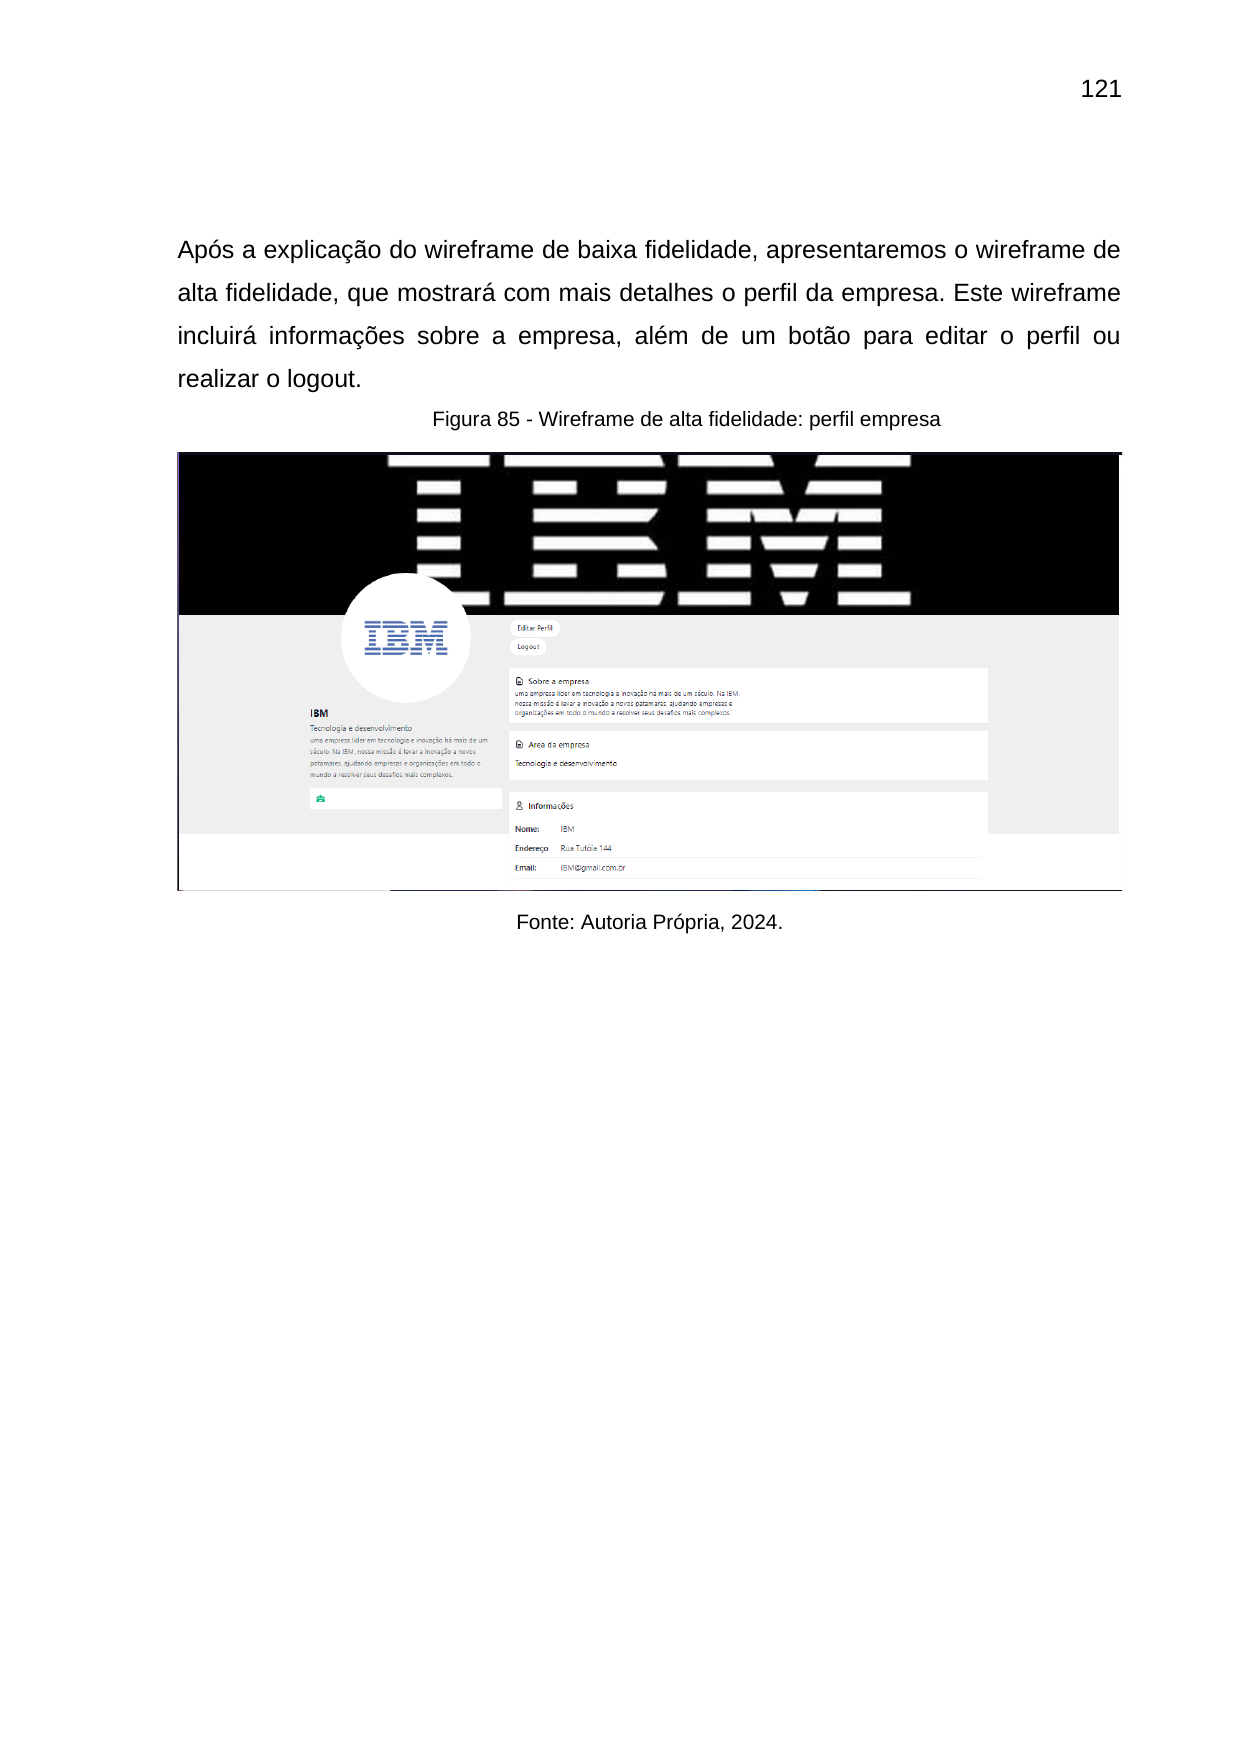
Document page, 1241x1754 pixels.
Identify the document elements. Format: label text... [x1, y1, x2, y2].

picture [177, 452, 1123, 891]
text Fonte: Autoria Própria, 2024. [177, 910, 1122, 934]
text Após a explicação do wireframe de baixa fidelidade, apresentaremos o wireframe de alta fidelidade, que mostrará com mais detalhes o perfil da empresa. Este wireframe incluirá informações sobre a empresa, além de um botão para editar o perfil ou realizar o logout. [177, 235, 1122, 393]
text Figura 85 - Wireframe de alta fidelidade: perfil empresa [177, 407, 1122, 431]
